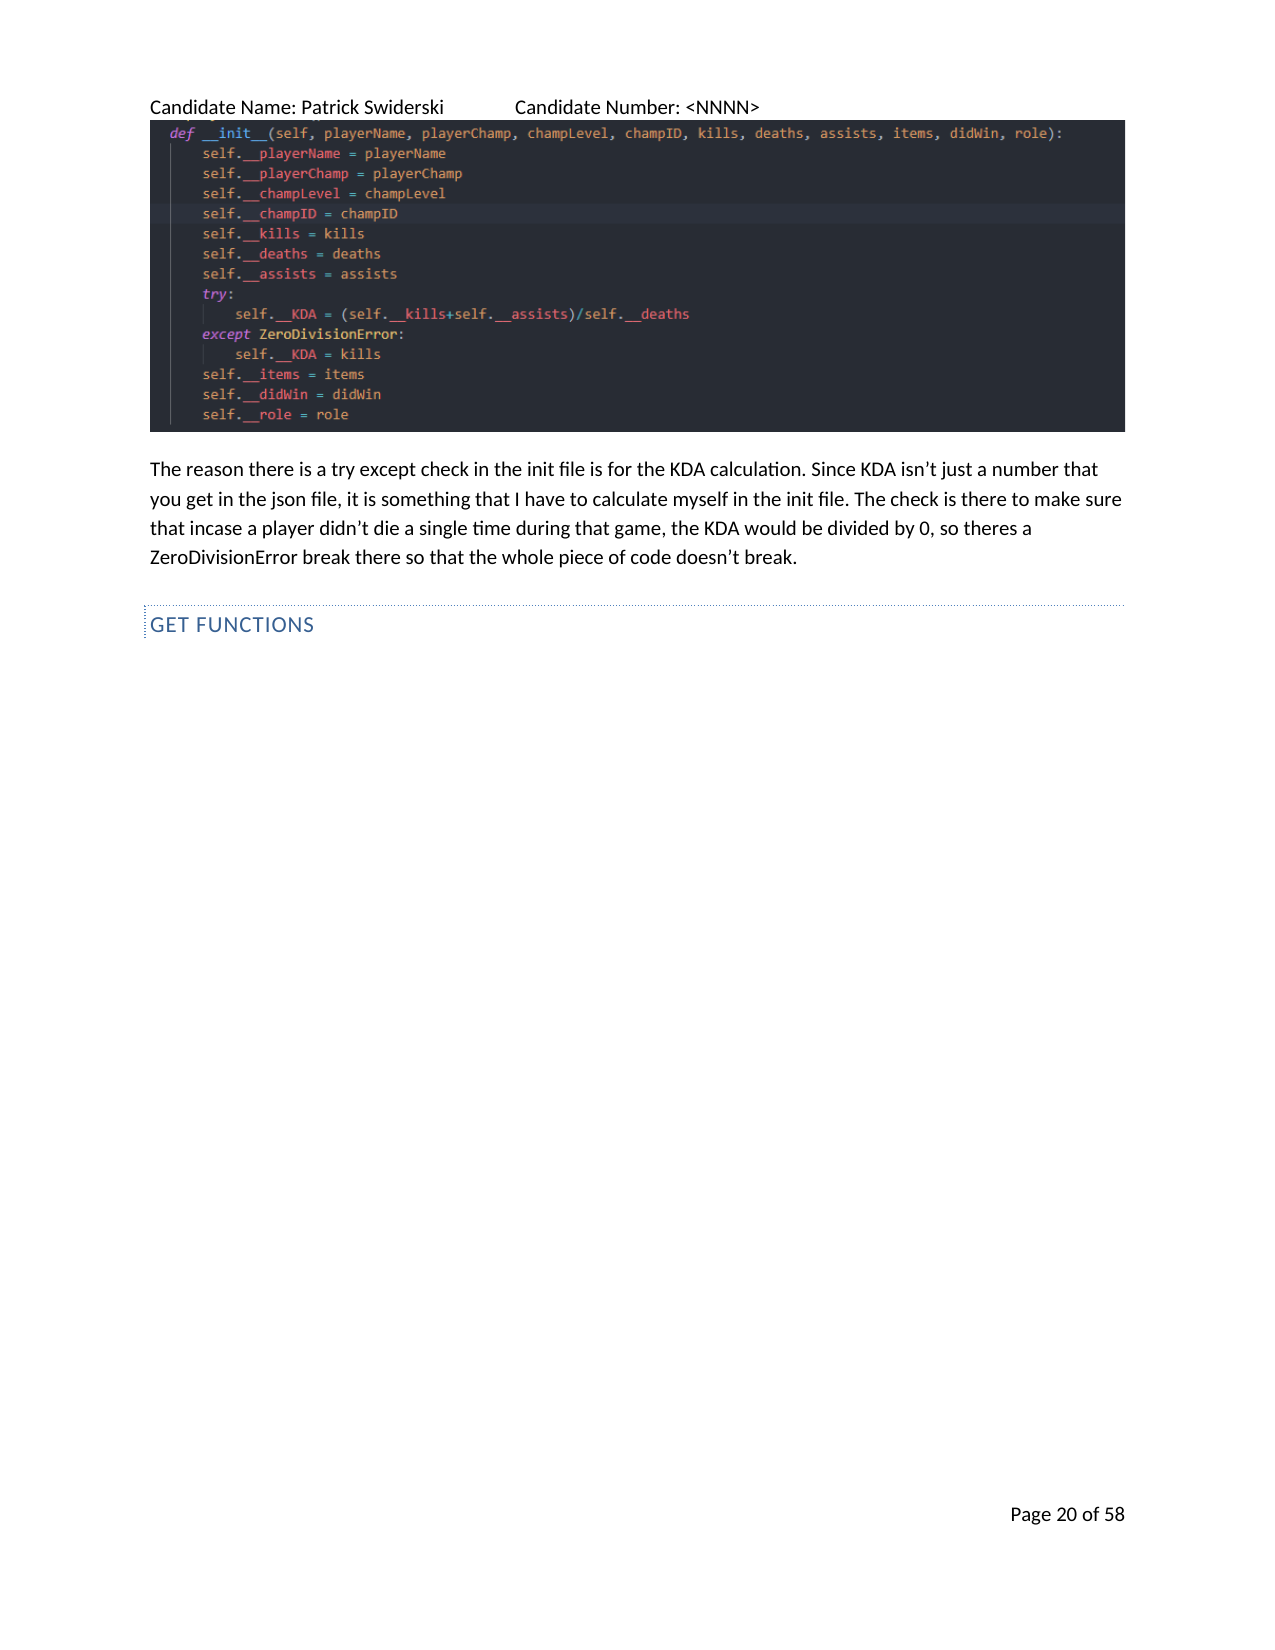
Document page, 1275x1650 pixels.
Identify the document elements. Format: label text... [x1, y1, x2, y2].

picture [150, 120, 1125, 432]
text The reason there is a try except check in the init file is for the KDA calculation. Since KDA isn’t just a number that you get in the json file, it is something that I have to calculate myself in the init file. The check is there to make sure that incase a player didn’t die a single time during that game, the KDA would be divided by 0, so theres a ZeroDivisionError break there so that the whole piece of code doesn’t break. [150, 457, 1125, 569]
subtitle Get functions [144, 604, 1125, 638]
